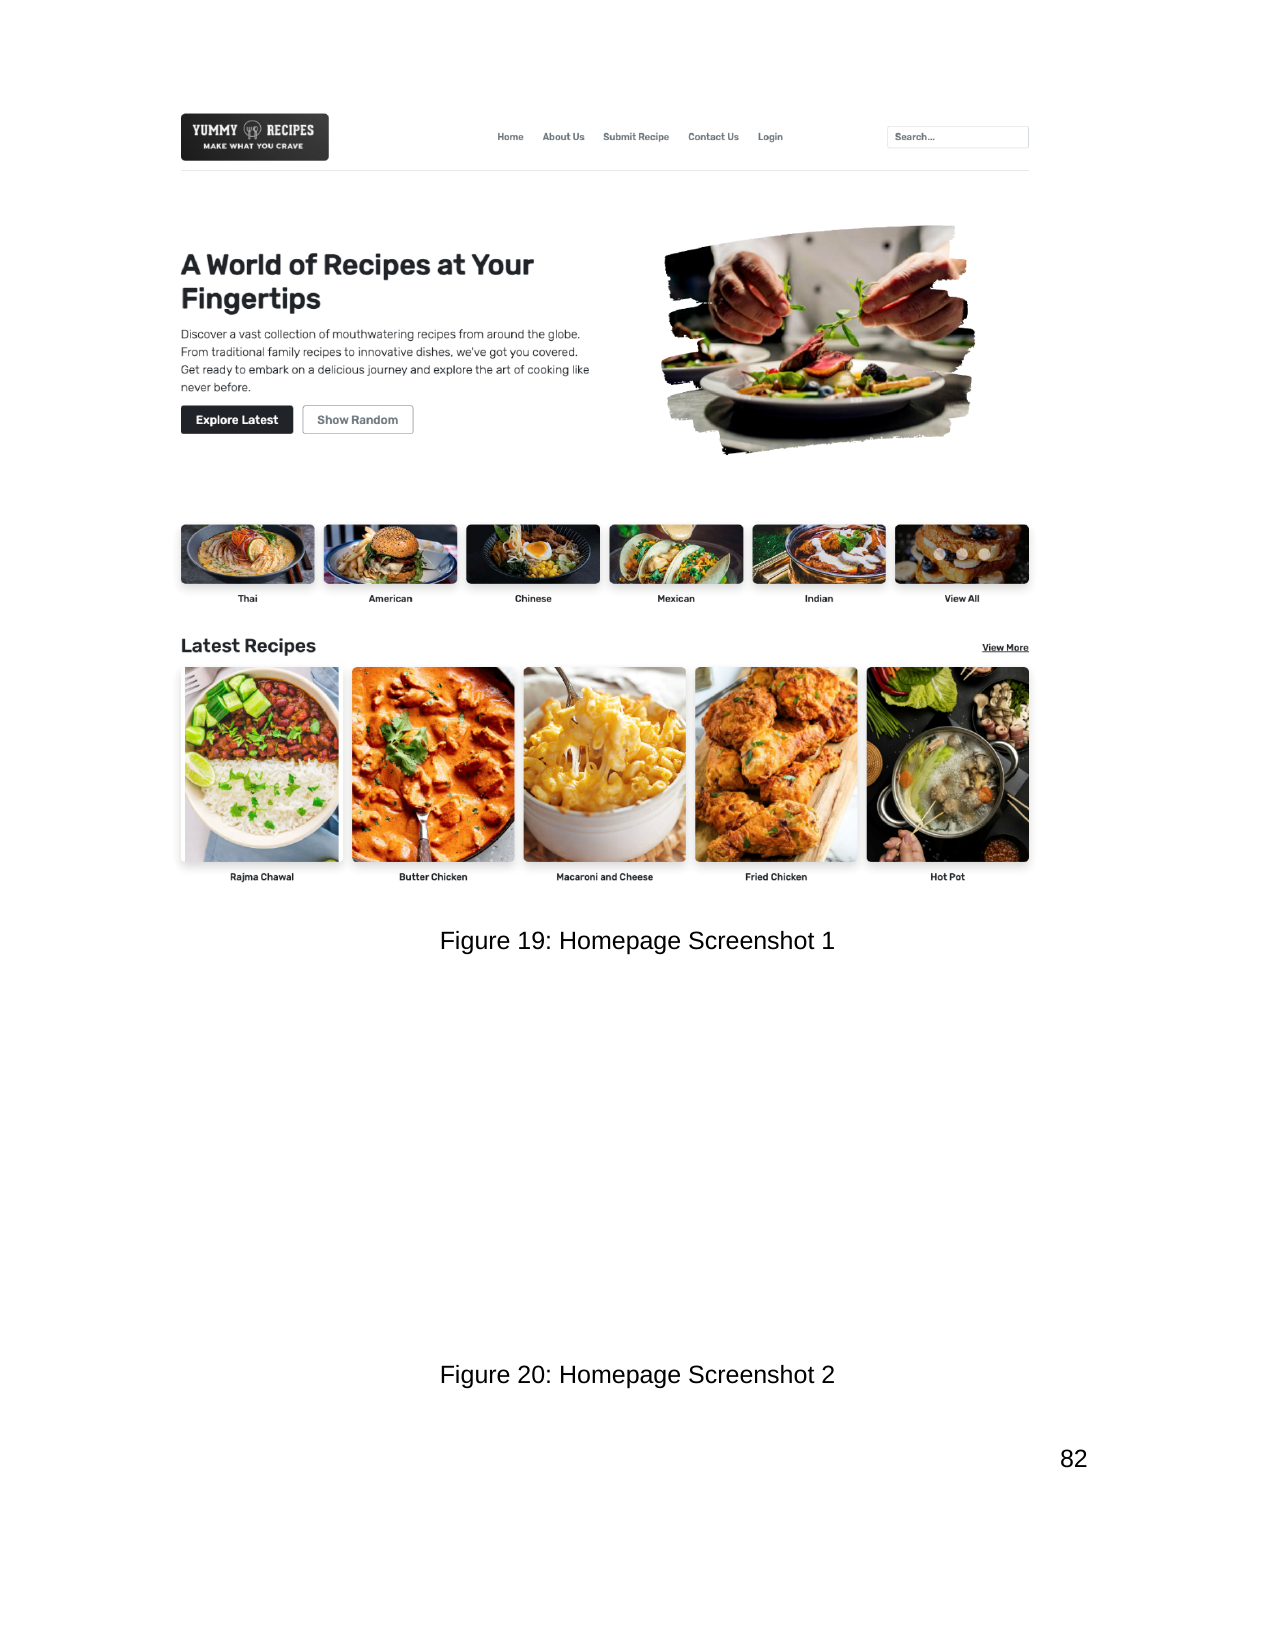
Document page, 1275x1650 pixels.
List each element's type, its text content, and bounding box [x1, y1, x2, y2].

picture [154, 105, 1051, 893]
text Figure 20: Homepage Screenshot 2 [187, 1359, 1087, 1388]
